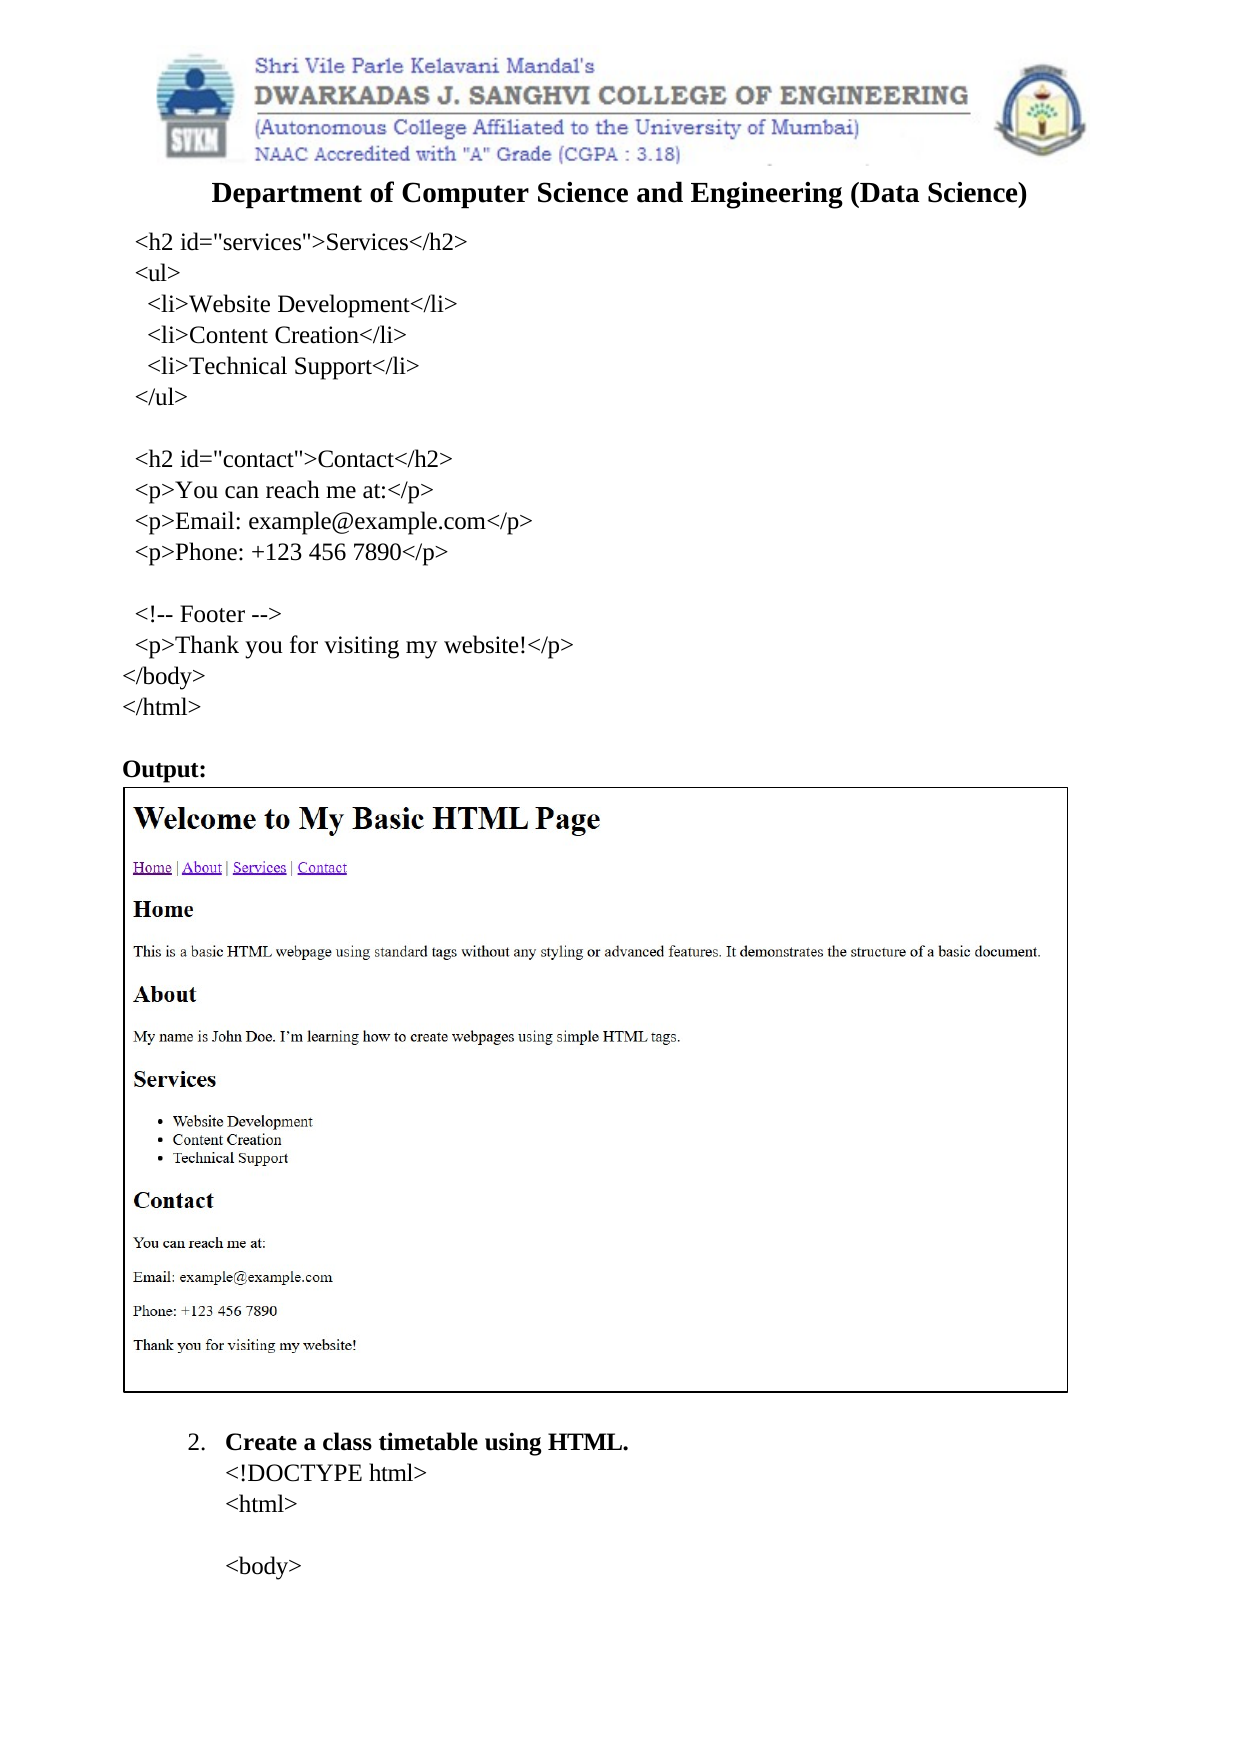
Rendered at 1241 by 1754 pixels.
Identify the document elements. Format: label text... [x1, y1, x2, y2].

text <ul> [134, 258, 1107, 287]
text <li>Website Development</li> [147, 289, 1107, 318]
text <li>Technical Support</li> [147, 351, 1107, 380]
text </ul> [134, 382, 1107, 411]
subtitle Output: [122, 754, 1107, 783]
text <p>You can reach me at:</p> [134, 475, 1107, 504]
text </body> [122, 661, 1107, 690]
text <h2 id="services">Services</h2> [134, 227, 1107, 256]
text </html> [122, 692, 1107, 721]
text <p>Phone: +123 456 7890</p> [134, 537, 1107, 566]
list Create a class timetable using HTML. [187, 1427, 1107, 1456]
picture [156, 45, 1090, 166]
text <p>Email: example@example.com</p> [134, 506, 1107, 535]
text <body> [225, 1551, 1107, 1579]
picture [132, 807, 1040, 1353]
text <html> [225, 1489, 1107, 1518]
text <!-- Footer --> [134, 599, 1107, 628]
text <!DOCTYPE html> [225, 1458, 1107, 1487]
text <p>Thank you for visiting my website!</p> [134, 630, 1107, 659]
text <h2 id="contact">Contact</h2> [134, 444, 1107, 473]
text <li>Content Creation</li> [147, 320, 1107, 349]
